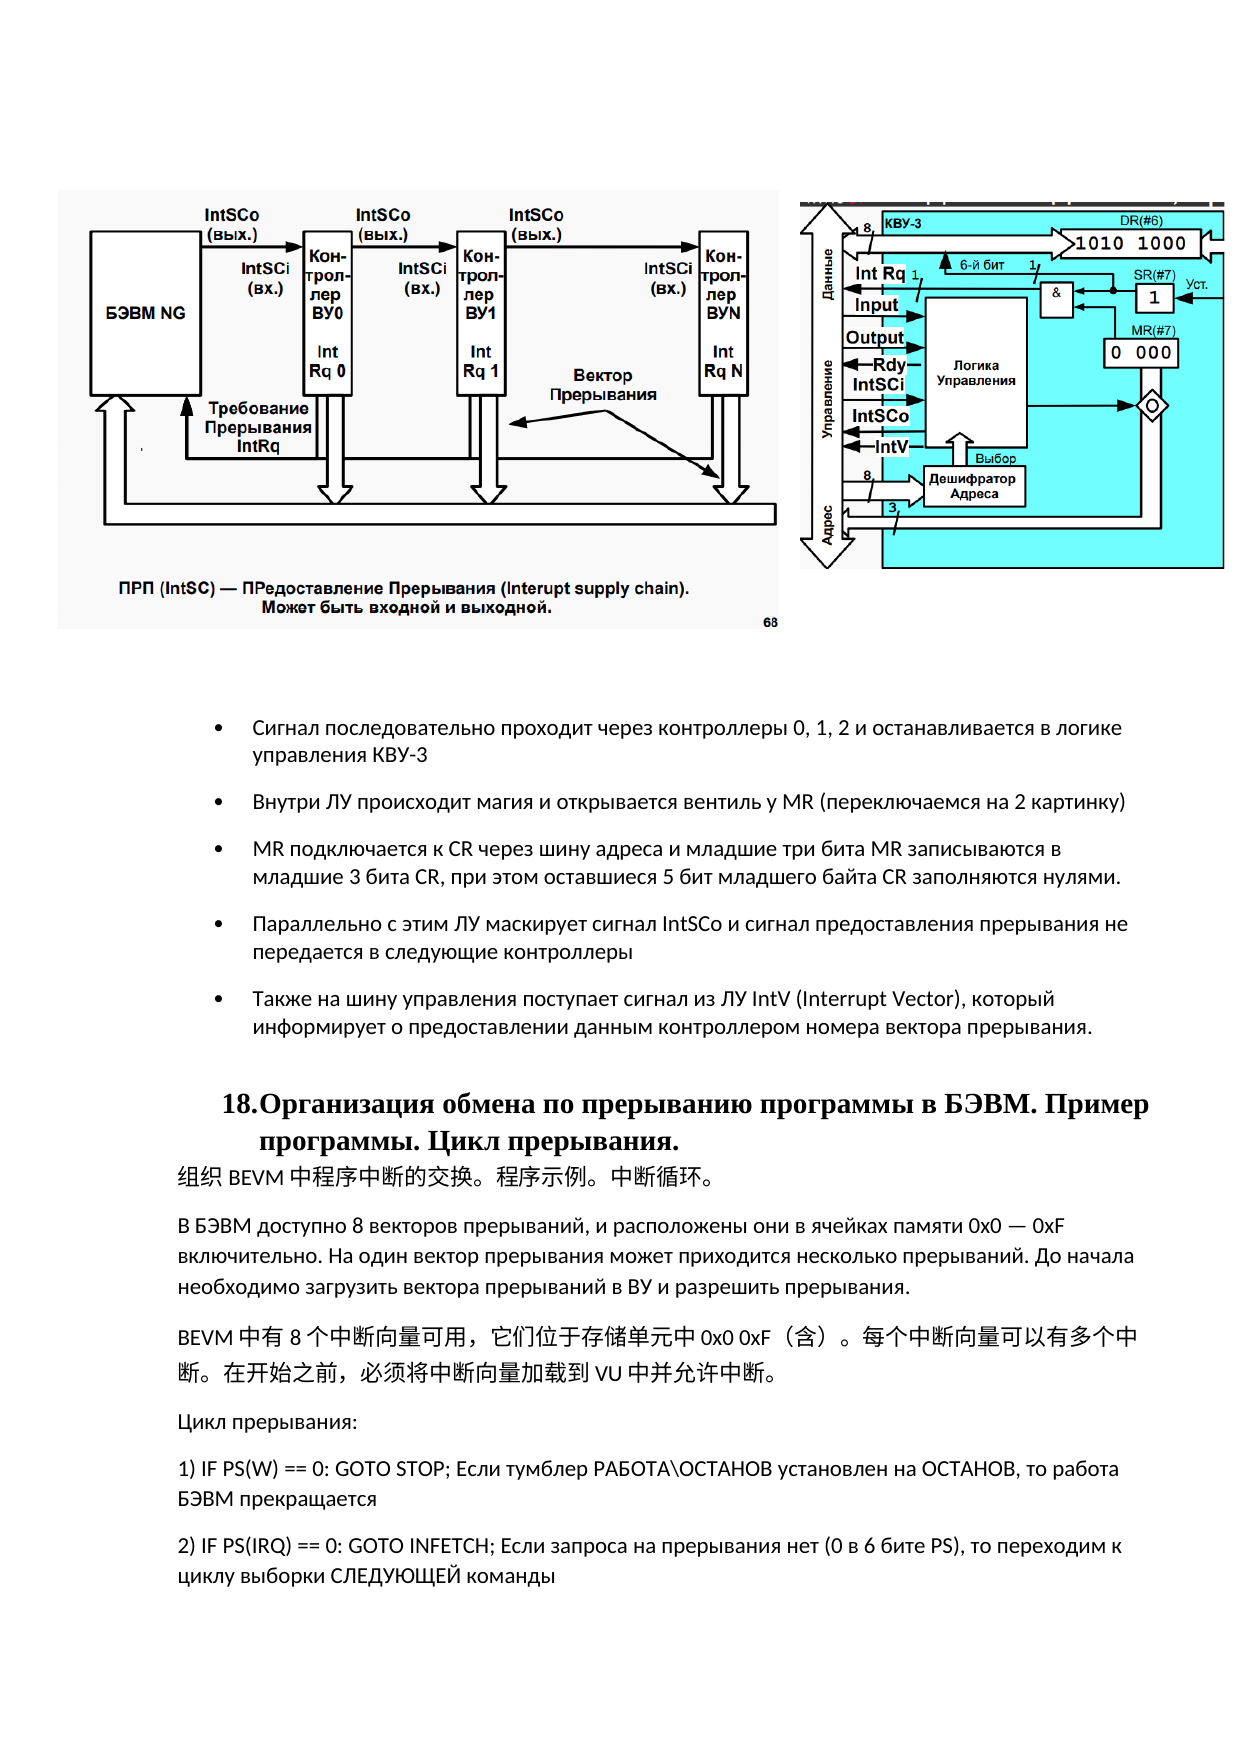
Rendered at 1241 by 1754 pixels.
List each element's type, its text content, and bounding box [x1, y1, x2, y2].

list Параллельно с этим ЛУ маскирует сигнал IntSCo и сигнал предоставления прерывания не передается в следующие контроллеры [215, 909, 1152, 965]
text BEVM 中有 8 个中断向量可用，它们位于存储单元中0x0 0xF（含）。每个中断向量可以有多个中断。在开始之前，必须将中断向量加载到 VU 中并允许中断。 [177, 1319, 1152, 1388]
list Сигнал последовательно проходит через контроллеры 0, 1, 2 и останавливается в логике управления КВУ-3 [215, 713, 1152, 769]
list Внутри ЛУ происходит магия и открывается вентиль у MR (переключаемся на 2 картинку) [215, 787, 1152, 815]
list Также на шину управления поступает сигнал из ЛУ IntV (Interrupt Vector), который информирует о предоставлении данным контроллером номера вектора прерывания. [215, 984, 1152, 1040]
text 组织 BEVM 中程序中断的交换。程序示例。中断循环。 [177, 1159, 1152, 1192]
text 2) IF PS(IRQ) == 0: GOTO INFETCH; Если запроса на прерывания нет (0 в 6 бите PS), то переходим к циклу выборки СЛЕДУЮЩЕЙ команды [177, 1531, 1152, 1589]
picture [56, 190, 779, 628]
text 1) IF PS(W) == 0: GOTO STOP; Если тумблер РАБОТА\ОСТАНОВ установлен на ОСТАНОВ, то работа БЭВМ прекращается [177, 1454, 1152, 1512]
text Цикл прерывания: [177, 1407, 1152, 1435]
list MR подключается к CR через шину адреса и младшие три бита MR записываются в младшие 3 бита CR, при этом оставшиеся 5 бит младшего байта CR заполняются нулями. [215, 834, 1152, 890]
picture [799, 202, 1224, 568]
text Организация обмена по прерыванию программы в БЭВМ. Пример программы. Цикл прерывания. [221, 1087, 1152, 1156]
text В БЭВМ доступно 8 векторов прерываний, и расположены они в ячейках памяти 0x0 — 0xF включительно. На один вектор прерывания может приходится несколько прерываний. До начала необходимо загрузить вектора прерываний в ВУ и разрешить прерывания. [177, 1211, 1152, 1300]
